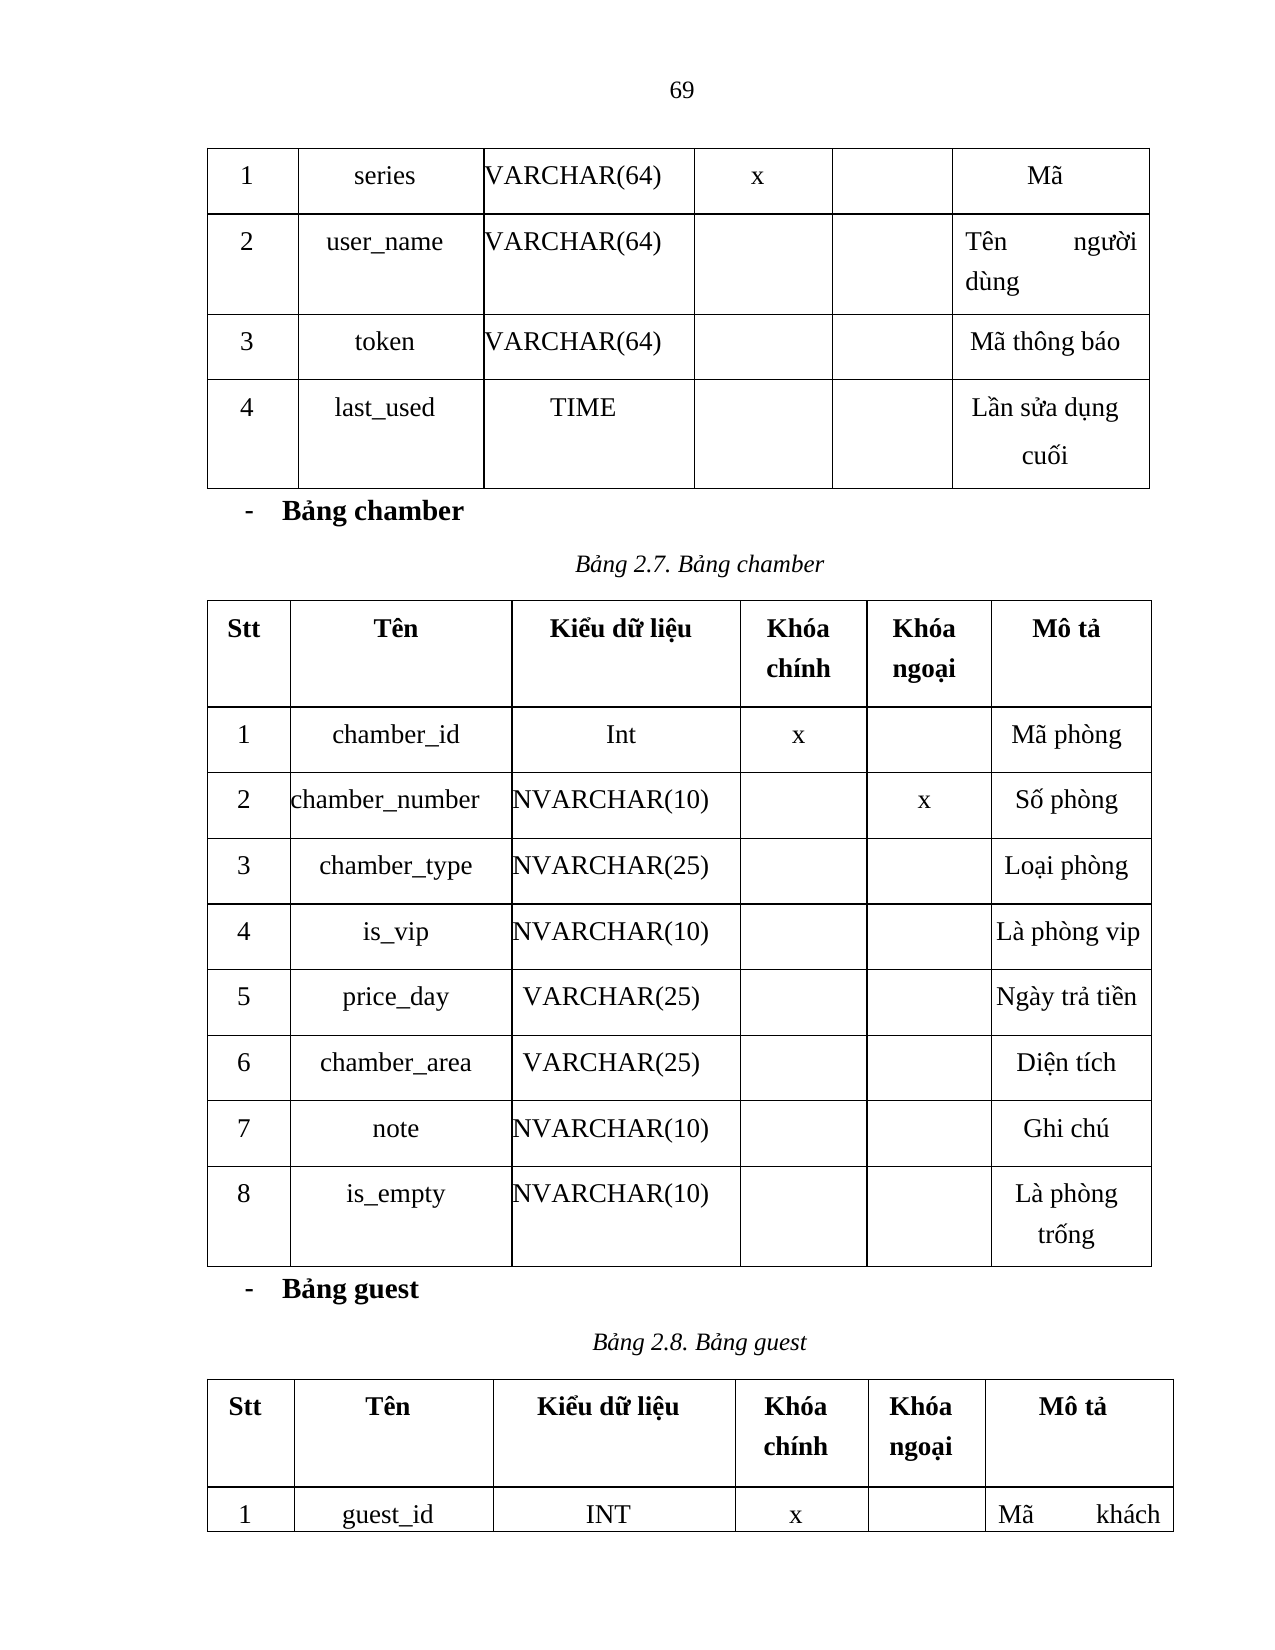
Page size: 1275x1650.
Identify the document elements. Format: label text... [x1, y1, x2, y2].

table_cell [868, 1101, 991, 1166]
table_cell Int [513, 708, 740, 772]
table_cell VARCHAR(25) [513, 970, 740, 1034]
table_cell chamber_number [291, 773, 511, 838]
table_cell TIME [485, 380, 694, 487]
table_cell [833, 315, 952, 379]
table_cell 3 [208, 839, 290, 903]
table_cell Loại phòng [992, 839, 1151, 903]
table_cell [868, 970, 991, 1034]
table_cell NVARCHAR(10) [513, 1101, 740, 1166]
table_cell chamber_area [291, 1036, 511, 1100]
table_cell INT [494, 1488, 735, 1531]
table_cell 2 [208, 215, 298, 313]
table_cell 8 [208, 1167, 290, 1266]
table_cell VARCHAR(25) [513, 1036, 740, 1100]
table_cell 3 [208, 315, 298, 379]
table_cell token [299, 315, 483, 379]
table_cell [869, 1488, 985, 1531]
table_cell [741, 970, 866, 1034]
table_cell chamber_id [291, 708, 511, 772]
table_cell 7 [208, 1101, 290, 1166]
table_cell Mã khách hàng [986, 1488, 1173, 1531]
table_header Khóa ngoại [869, 1380, 985, 1486]
table_cell [695, 380, 832, 487]
table_cell 1 [208, 1488, 294, 1531]
table_cell [833, 149, 952, 213]
table_cell [741, 1167, 866, 1266]
table_cell VARCHAR(64) [485, 149, 694, 213]
table_cell Tên người dùng [953, 215, 1149, 313]
table_cell Diện tích [992, 1036, 1151, 1100]
table_cell series [299, 149, 483, 213]
table_header Mô tả [986, 1380, 1173, 1486]
table_cell Mã thông báo [953, 315, 1149, 379]
table_cell Mã phòng [992, 708, 1151, 772]
table_cell Là phòng trống [992, 1167, 1151, 1266]
table_cell [868, 708, 991, 772]
table_header Tên [291, 601, 511, 706]
table_cell [695, 315, 832, 379]
table_cell price_day [291, 970, 511, 1034]
table_cell [741, 905, 866, 969]
table_cell [868, 1036, 991, 1100]
table_cell VARCHAR(64) [485, 315, 694, 379]
table_header Stt [208, 1380, 294, 1486]
table_header Stt [208, 601, 290, 706]
list Bảng chamber [244, 549, 1157, 577]
table_cell Mã [953, 149, 1149, 213]
table_header Khóa chính [741, 601, 866, 706]
table_cell last_used [299, 380, 483, 487]
table_header Khóa ngoại [868, 601, 991, 706]
table_cell x [736, 1488, 868, 1531]
table_cell 1 [208, 149, 298, 213]
table_header Kiểu dữ liệu [513, 601, 740, 706]
table_cell 4 [208, 380, 298, 487]
table_cell x [695, 149, 832, 213]
table_cell chamber_type [291, 839, 511, 903]
table_cell Là phòng vip [992, 905, 1151, 969]
table_cell 4 [208, 905, 290, 969]
table_cell x [741, 708, 866, 772]
table_cell [833, 380, 952, 487]
table_cell note [291, 1101, 511, 1166]
table_header Tên [295, 1380, 493, 1486]
table_cell 6 [208, 1036, 290, 1100]
list Bảng chamber [244, 489, 1157, 528]
table_cell 2 [208, 773, 290, 838]
table_header Khóa chính [736, 1380, 868, 1486]
table_cell NVARCHAR(10) [513, 773, 740, 838]
table_cell x [868, 773, 991, 838]
table_cell NVARCHAR(10) [513, 1167, 740, 1266]
list Bảng guest [244, 1267, 1157, 1307]
table_cell guest_id [295, 1488, 493, 1531]
table_cell Ngày trả tiền [992, 970, 1151, 1034]
table_cell [833, 215, 952, 313]
table_header Mô tả [992, 601, 1151, 706]
table_cell is_empty [291, 1167, 511, 1266]
table_cell [741, 1101, 866, 1166]
table_cell VARCHAR(64) [485, 215, 694, 313]
table_cell [868, 839, 991, 903]
table_cell NVARCHAR(10) [513, 905, 740, 969]
table_cell Ghi chú [992, 1101, 1151, 1166]
table_cell NVARCHAR(25) [513, 839, 740, 903]
table_cell [741, 1036, 866, 1100]
table_cell Số phòng [992, 773, 1151, 838]
table_cell 5 [208, 970, 290, 1034]
table_cell [868, 905, 991, 969]
table_cell user_name [299, 215, 483, 313]
table_header Kiểu dữ liệu [494, 1380, 735, 1486]
table_cell [695, 215, 832, 313]
table_cell 1 [208, 708, 290, 772]
table_cell [741, 773, 866, 838]
list Bảng guest [244, 1327, 1157, 1356]
table_cell [741, 839, 866, 903]
table_cell Lần sửa dụng cuối [953, 380, 1149, 487]
table_cell [868, 1167, 991, 1266]
table_cell is_vip [291, 905, 511, 969]
